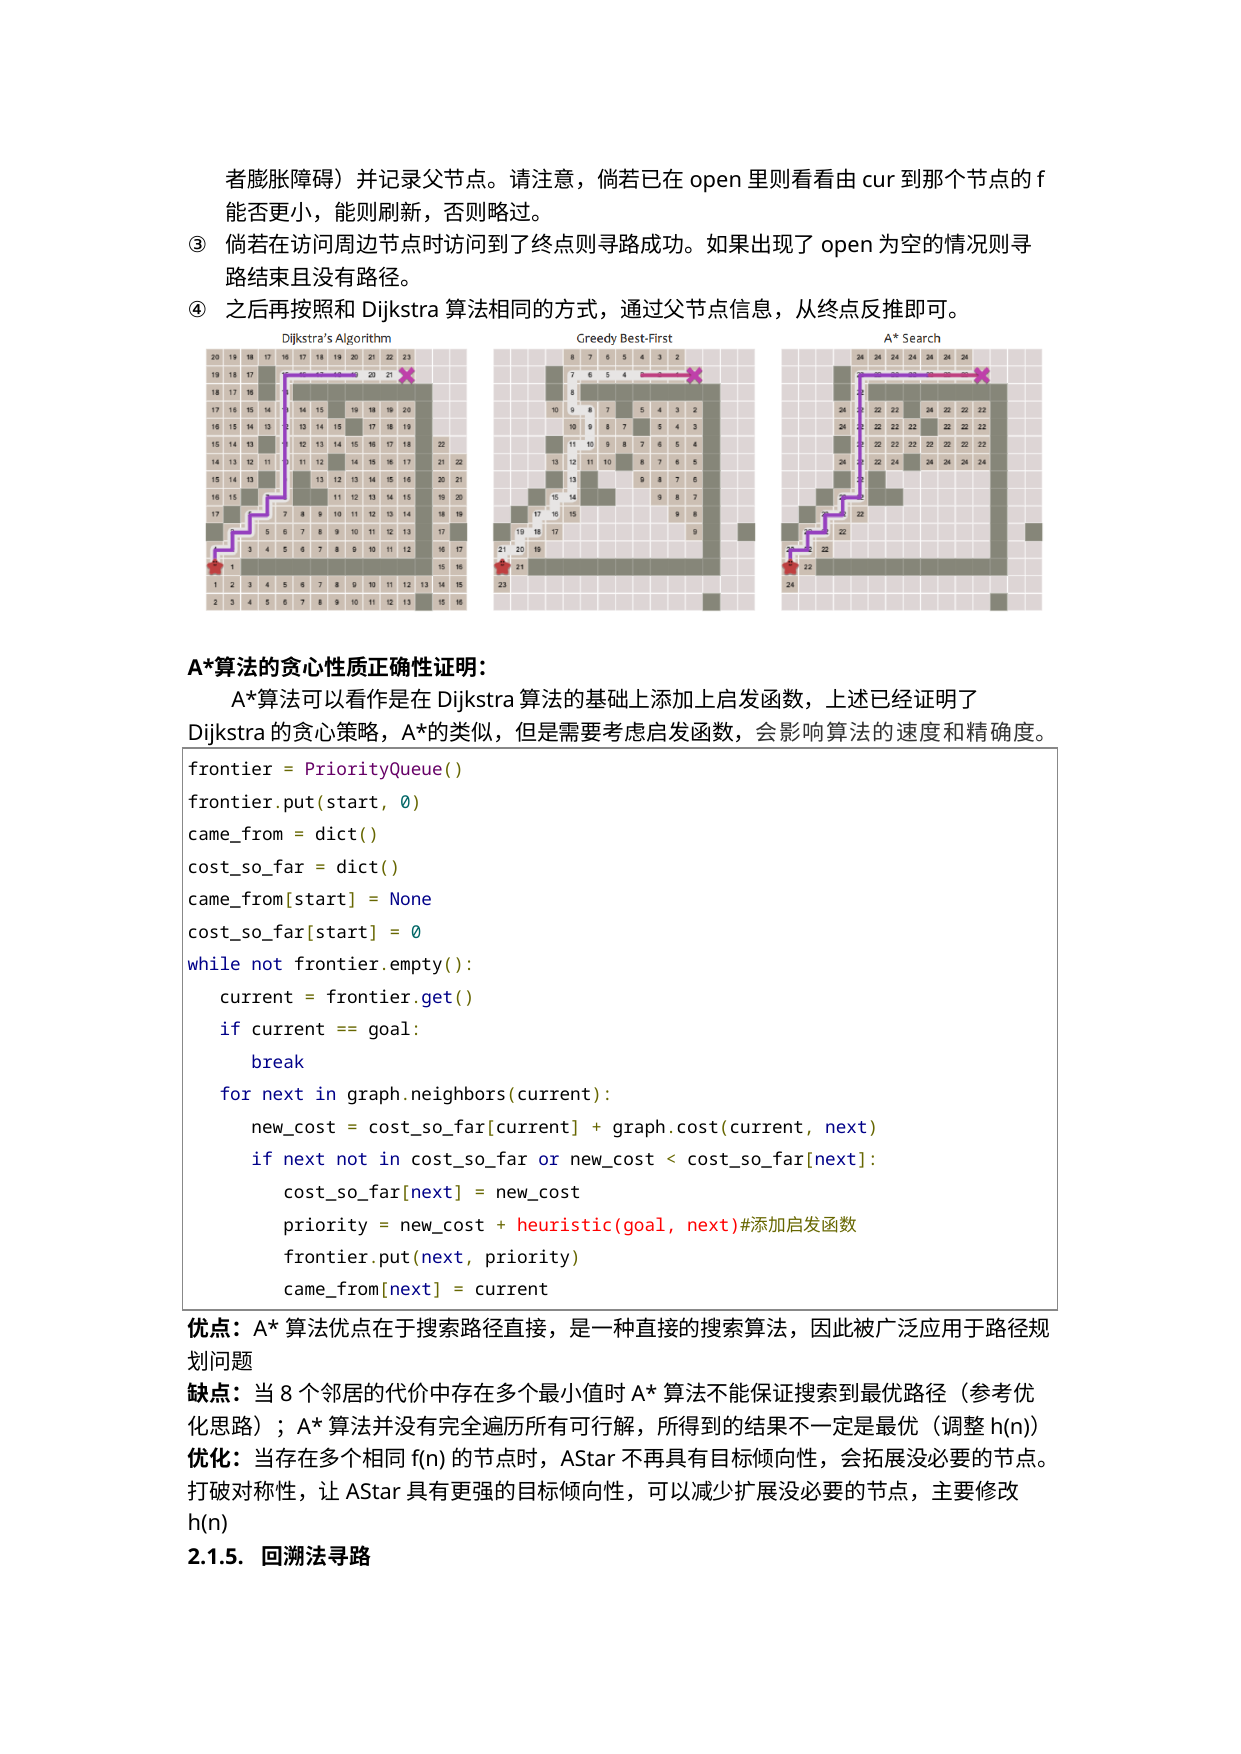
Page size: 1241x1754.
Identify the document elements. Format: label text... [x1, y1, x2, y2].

list 回溯法寻路 [187, 1538, 965, 1571]
text for next in graph.neighbors(current): [187, 1078, 1053, 1110]
text came_from[start] = None [187, 883, 1053, 915]
text break [187, 1045, 1053, 1078]
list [187, 162, 1053, 227]
text cost_so_far = dict() [187, 850, 1053, 883]
text while not frontier.empty(): [187, 948, 1053, 980]
text current = frontier.get() [187, 980, 1053, 1013]
text A*算法可以看作是在Dijkstra算法的基础上添加上启发函数，上述已经证明了Dijkstra的贪心策略，A*的类似，但是需要考虑启发函数，会影响算法的速度和精确度。 [187, 682, 1053, 747]
text cost_so_far[next] = new_cost [187, 1175, 1053, 1208]
text 优化：当存在多个相同 f(n) 的节点时，AStar 不再具有目标倾向性，会拓展没必要的节点。打破对称性，让 AStar 具有更强的目标倾向性，可以减少扩展没必要的节点，主要修改 h(n) [187, 1441, 1053, 1538]
text if next not in cost_so_far or new_cost < cost_so_far[next]: [187, 1143, 1053, 1175]
text A*算法的贪心性质正确性证明： [187, 649, 1053, 682]
text frontier.put(start, 0) [187, 785, 1053, 818]
text cost_so_far[start] = 0 [187, 915, 1053, 948]
text if current == goal: [187, 1013, 1053, 1045]
list 倘若在访问周边节点时访问到了终点则寻路成功。如果出现了 open 为空的情况则寻路结束且没有路径。 [187, 227, 1053, 292]
text came_from = dict() [187, 818, 1053, 850]
text came_from[next] = current [183, 1267, 1057, 1309]
text priority = new_cost + heuristic(goal, next)#添加启发函数 [187, 1208, 1053, 1240]
list 之后再按照和 Dijkstra 算法相同的方式，通过父节点信息，从终点反推即可。 [187, 292, 1053, 324]
text 优点：A* 算法优点在于搜索路径直接，是一种直接的搜索算法，因此被广泛应用于路径规划问题 [187, 1311, 1053, 1376]
text frontier = PriorityQueue() [183, 749, 1057, 785]
picture [187, 324, 1053, 622]
text frontier.put(next, priority) [187, 1240, 1053, 1267]
text 缺点：当 8 个邻居的代价中存在多个最小值时 A* 算法不能保证搜索到最优路径（参考优化思路）；A* 算法并没有完全遍历所有可行解，所得到的结果不一定是最优（调整 h(n)） [187, 1376, 1053, 1441]
text new_cost = cost_so_far[current] + graph.cost(current, next) [187, 1110, 1053, 1143]
